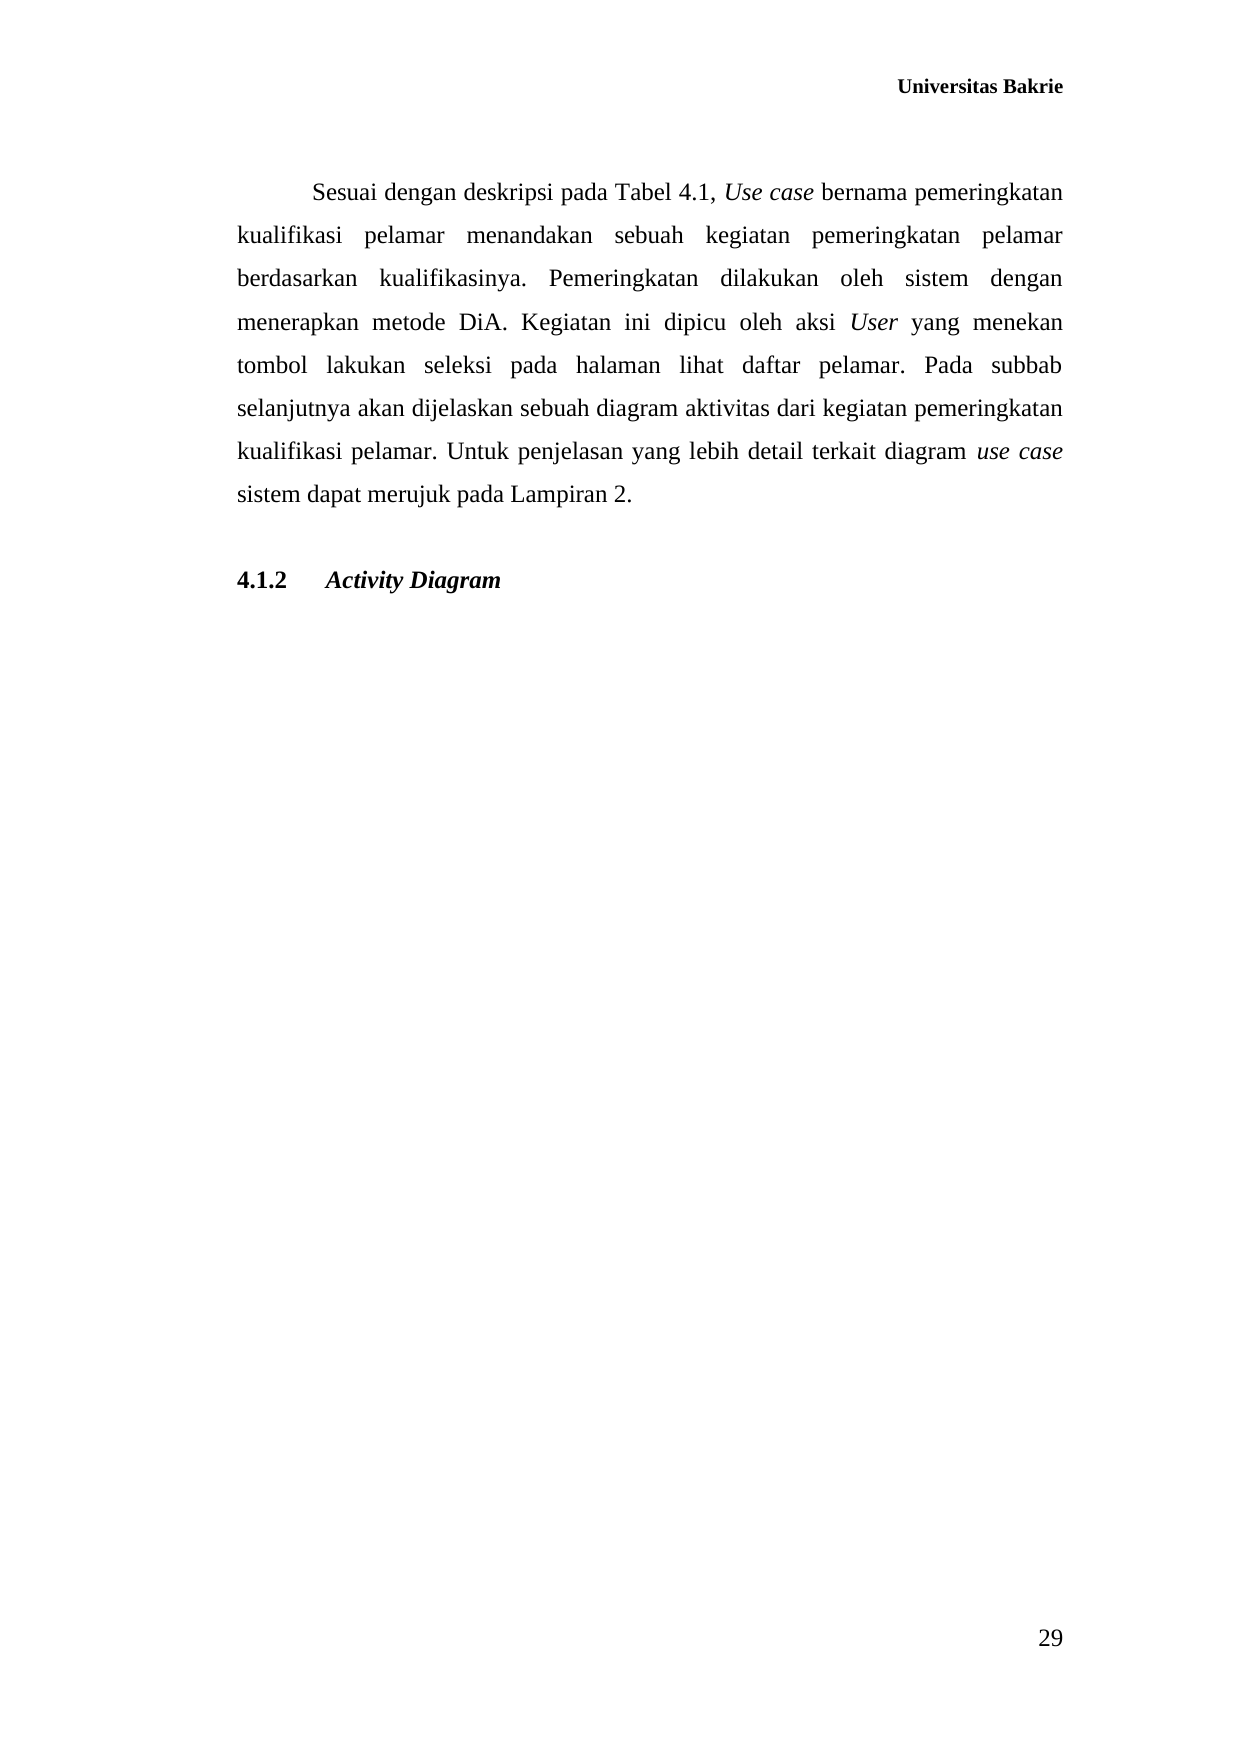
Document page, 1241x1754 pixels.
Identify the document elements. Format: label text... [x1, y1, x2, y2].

list Sesuai dengan deskripsi pada Tabel 4.1, Use case bernama pemeringkatan kualifikasi pelamar menandakan sebuah kegiatan pemeringkatan pelamar berdasarkan kualifikasinya. Pemeringkatan dilakukan oleh sistem dengan menerapkan metode DiA. Kegiatan ini dipicu oleh aksi User yang menekan tombol lakukan seleksi pada halaman lihat daftar pelamar. Pada subbab selanjutnya akan dijelaskan sebuah diagram aktivitas dari kegiatan pemeringkatan kualifikasi pelamar. Untuk penjelasan yang lebih detail terkait diagram use case sistem dapat merujuk pada Lampiran 2. [237, 177, 1063, 508]
list Activity Diagram [237, 565, 1063, 594]
